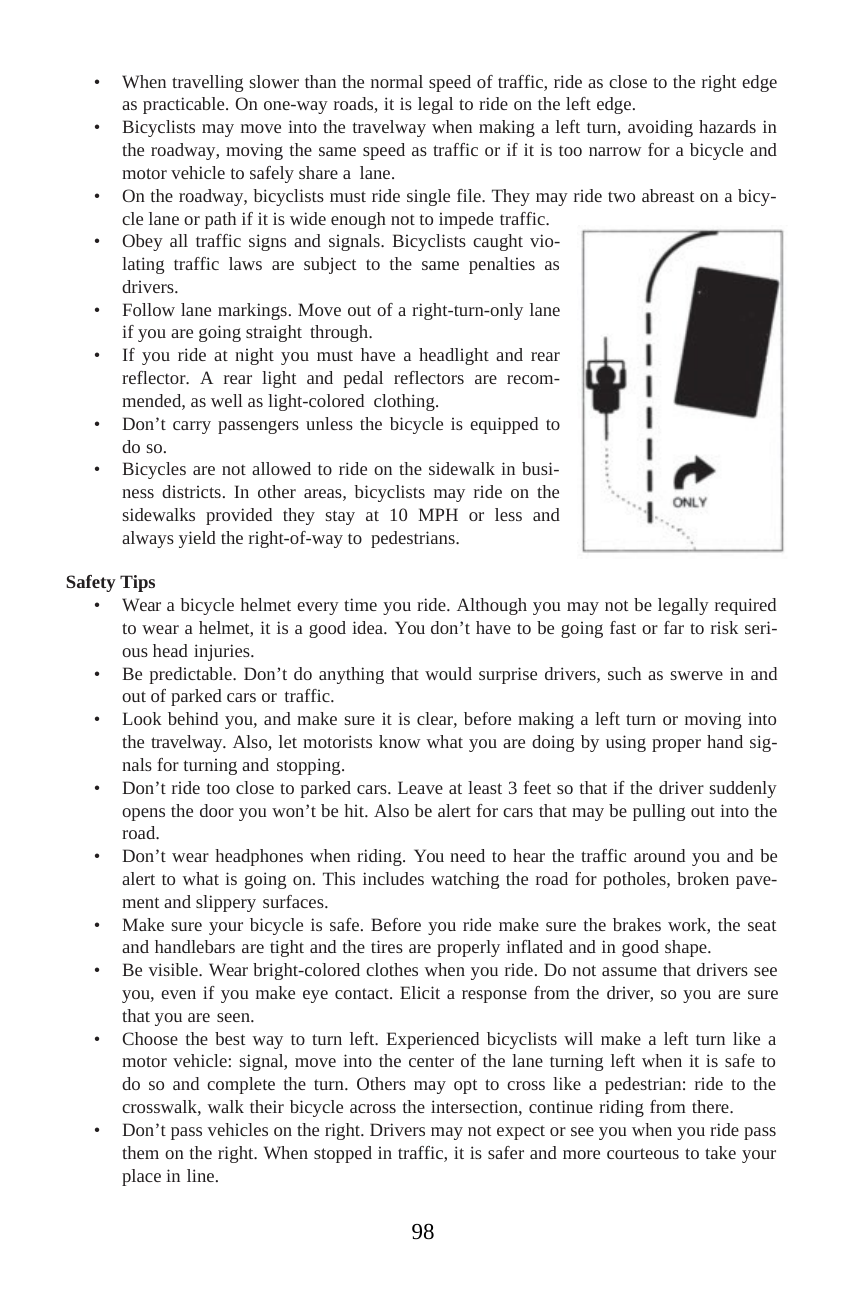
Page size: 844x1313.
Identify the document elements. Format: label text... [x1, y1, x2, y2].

list Don’t pass vehicles on the right. Drivers may not expect or see you when you ride pass them on the right. When stopped in traffic, it is safer and more courteous to take your place in line. [94, 1119, 778, 1186]
list Bicycles are not allowed to ride on the sidewalk in busi- ness districts. In other areas, bicyclists may ride on the sidewalks provided they stay at 10 MPH or less and always yield the right-of-way to pedestrians. [94, 458, 561, 548]
list Choose the best way to turn left. Experienced bicyclists will make a left turn like a motor vehicle: signal, move into the center of the lane turning left when it is safe to do so and complete the turn. Others may opt to cross like a pedestrian: ride to the crosswalk, walk their bicycle across the intersection, continue riding from there. [94, 1028, 778, 1118]
list When travelling slower than the normal speed of traffic, ride as close to the right edge as practicable. On one-way roads, it is legal to ride on the left edge. [94, 71, 778, 115]
list Follow lane markings. Move out of a right-turn-only lane if you are going straight through. [94, 299, 561, 343]
list Bicyclists may move into the travelway when making a left turn, avoiding hazards in the roadway, moving the same speed as traffic or if it is too narrow for a bicycle and motor vehicle to safely share a lane. [94, 116, 778, 183]
list Obey all traffic signs and signals. Bicyclists caught vio- lating traffic laws are subject to the same penalties as drivers. [94, 230, 561, 297]
list Be predictable. Don’t do anything that would surprise drivers, such as swerve in and out of parked cars or traffic. [94, 663, 778, 707]
list Don’t ride too close to parked cars. Leave at least 3 feet so that if the driver suddenly opens the door you won’t be hit. Also be alert for cars that may be pulling out into the road. [94, 777, 778, 844]
list Make sure your bicycle is safe. Before you ride make sure the brakes work, the seat and handlebars are tight and the tires are properly inflated and in good shape. [94, 913, 778, 958]
list Don’t wear headphones when riding. You need to hear the traffic around you and be alert to what is going on. This includes watching the road for potholes, broken pave- ment and slippery surfaces. [94, 845, 778, 912]
list Don’t carry passengers unless the bicycle is equipped to do so. [94, 413, 561, 457]
list If you ride at night you must have a headlight and rear reflector. A rear light and pedal reflectors are recom- mended, as well as light-colored clothing. [94, 344, 561, 411]
list Wear a bicycle helmet every time you ride. Although you may not be legally required to wear a helmet, it is a good idea. You don’t have to be going fast or far to risk seri- ous head injuries. [94, 594, 778, 661]
list Look behind you, and make sure it is clear, before making a left turn or moving into the travelway. Also, let motorists know what you are doing by using proper hand sig- nals for turning and stopping. [94, 708, 778, 775]
list Be visible. Wear bright-colored clothes when you ride. Do not assume that drivers see you, even if you make eye contact. Elicit a response from the driver, so you are sure that you are seen. [94, 959, 778, 1026]
picture [577, 225, 788, 559]
list On the roadway, bicyclists must ride single file. They may ride two abreast on a bicy- cle lane or path if it is wide enough not to impede traffic. [94, 184, 778, 229]
text Safety Tips [66, 571, 844, 593]
